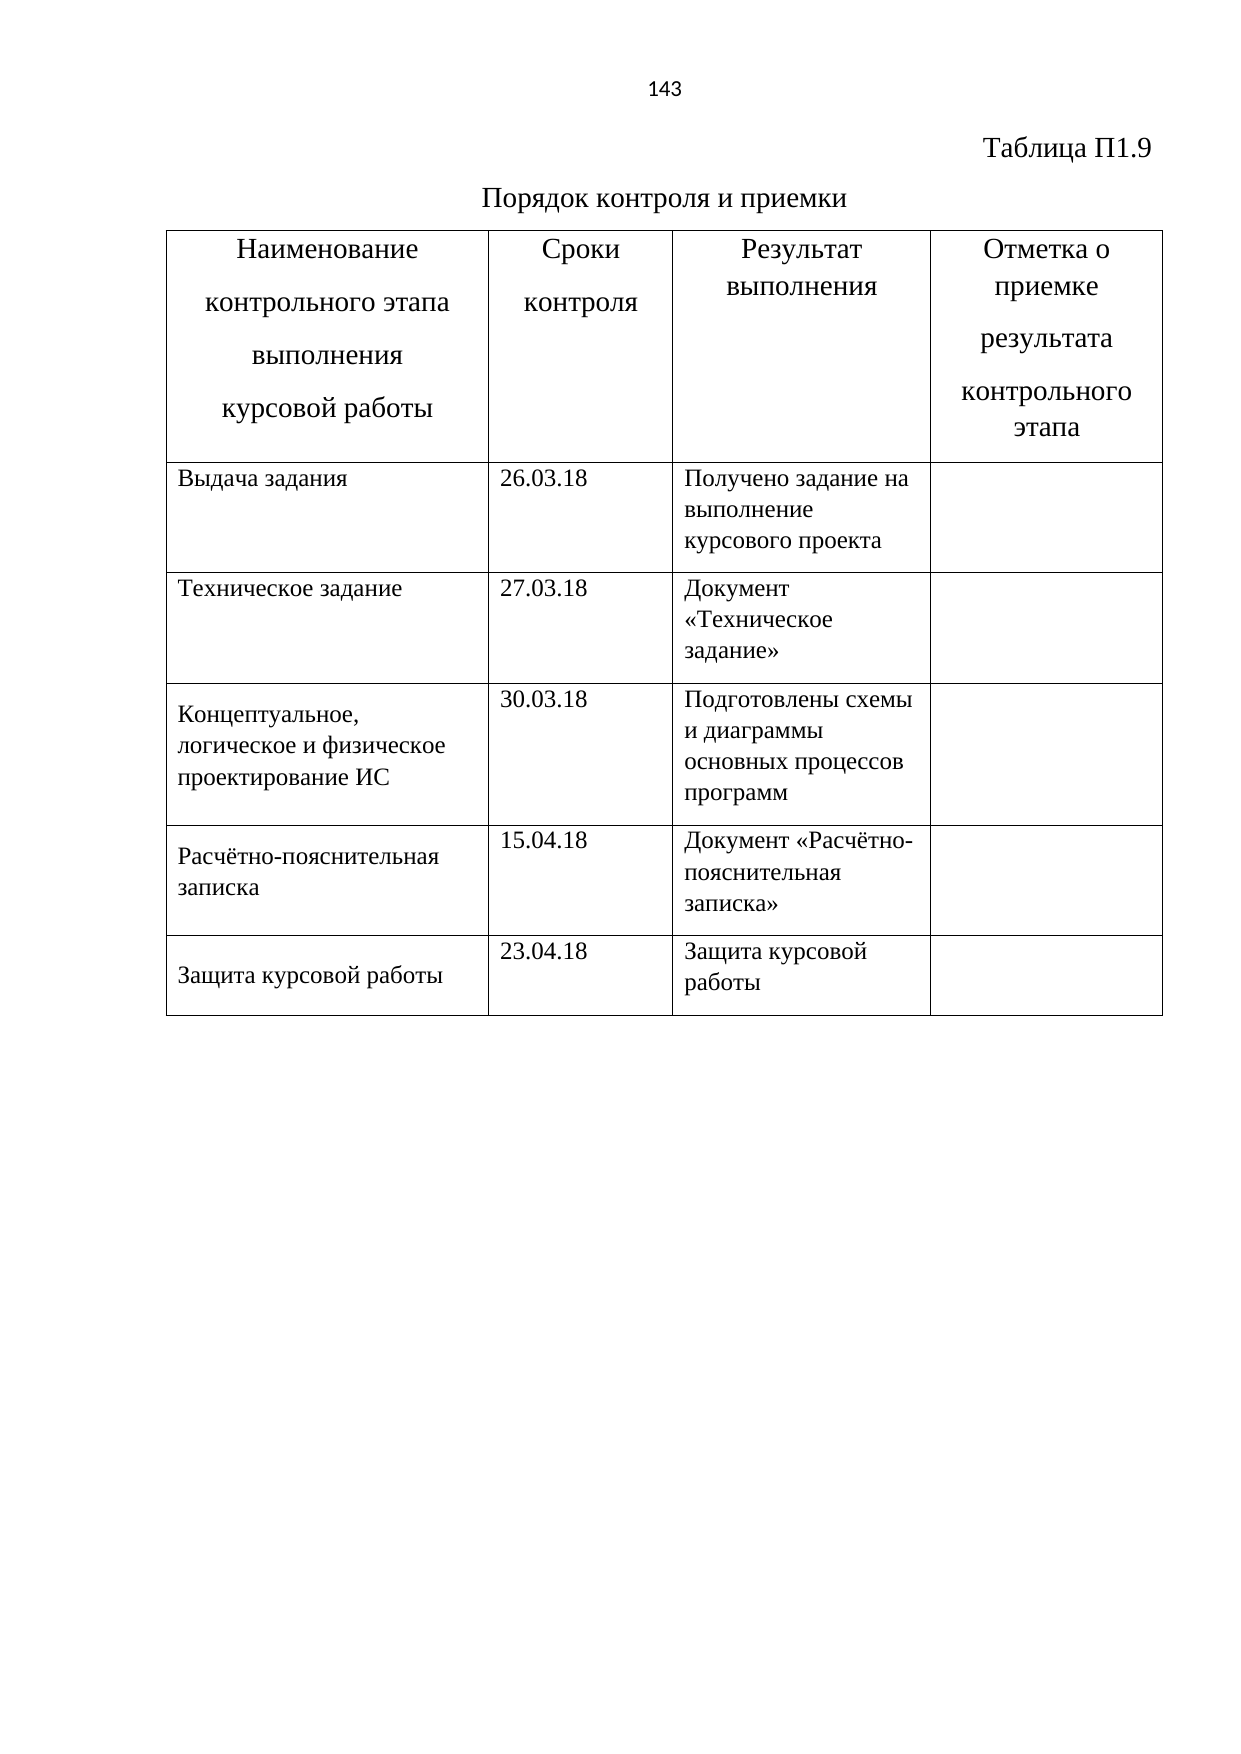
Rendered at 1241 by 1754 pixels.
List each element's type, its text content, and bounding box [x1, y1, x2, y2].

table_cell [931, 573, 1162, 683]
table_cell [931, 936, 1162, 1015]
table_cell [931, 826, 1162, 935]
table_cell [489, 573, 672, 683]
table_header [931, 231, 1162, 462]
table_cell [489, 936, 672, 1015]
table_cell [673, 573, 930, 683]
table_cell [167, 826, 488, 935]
text Таблица П1.9 [177, 130, 1152, 163]
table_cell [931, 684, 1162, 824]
text Порядок контроля и приемки [177, 180, 1152, 214]
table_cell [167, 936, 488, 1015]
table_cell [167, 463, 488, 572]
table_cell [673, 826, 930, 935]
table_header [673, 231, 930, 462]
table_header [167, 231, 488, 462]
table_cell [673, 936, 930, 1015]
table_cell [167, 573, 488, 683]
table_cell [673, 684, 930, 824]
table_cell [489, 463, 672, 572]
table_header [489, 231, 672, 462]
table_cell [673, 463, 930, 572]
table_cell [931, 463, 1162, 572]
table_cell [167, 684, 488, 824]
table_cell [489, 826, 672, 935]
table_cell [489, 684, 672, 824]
